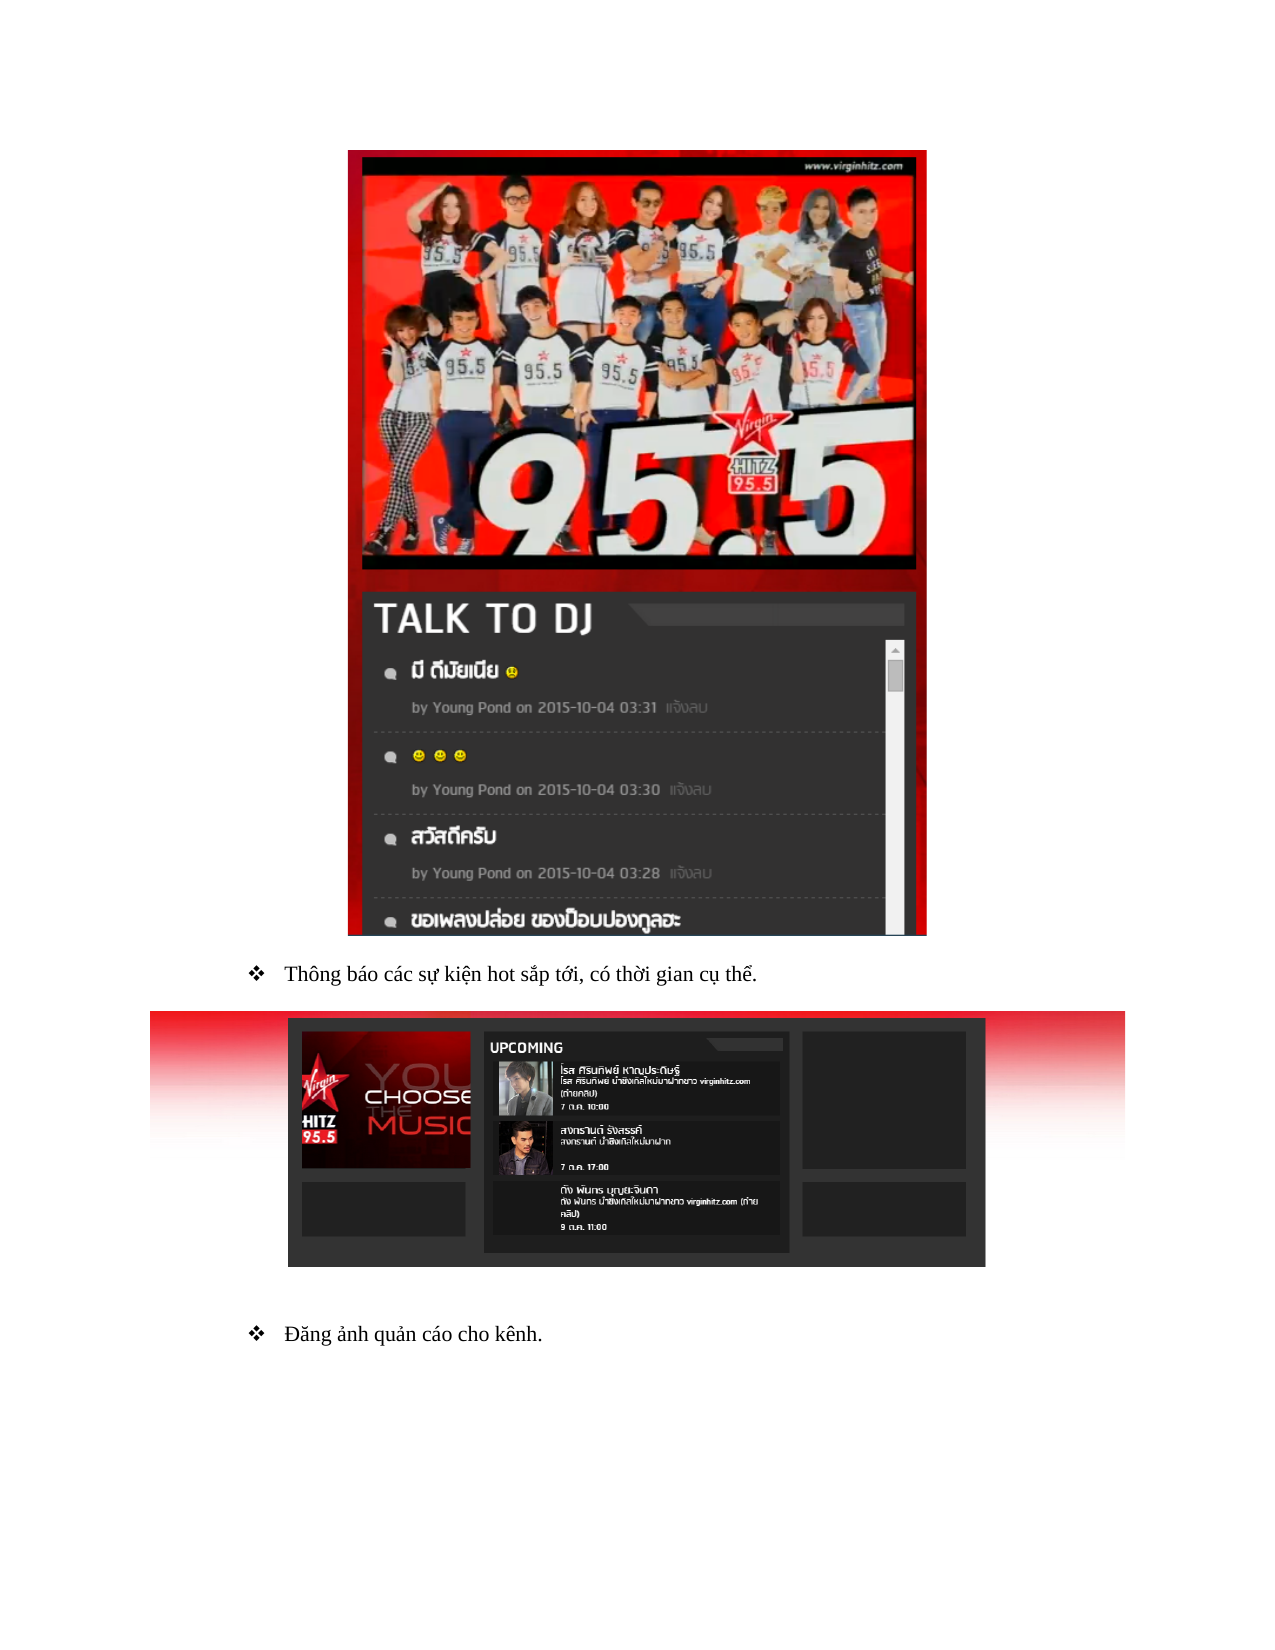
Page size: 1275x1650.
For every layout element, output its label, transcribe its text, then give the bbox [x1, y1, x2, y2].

picture [150, 1011, 1125, 1296]
list Thông báo các sự kiện hot sắp tới, có thời gian cụ thể. [247, 961, 1125, 986]
picture [347, 150, 928, 936]
list Đăng ảnh quản cáo cho kênh. [247, 1321, 1125, 1346]
